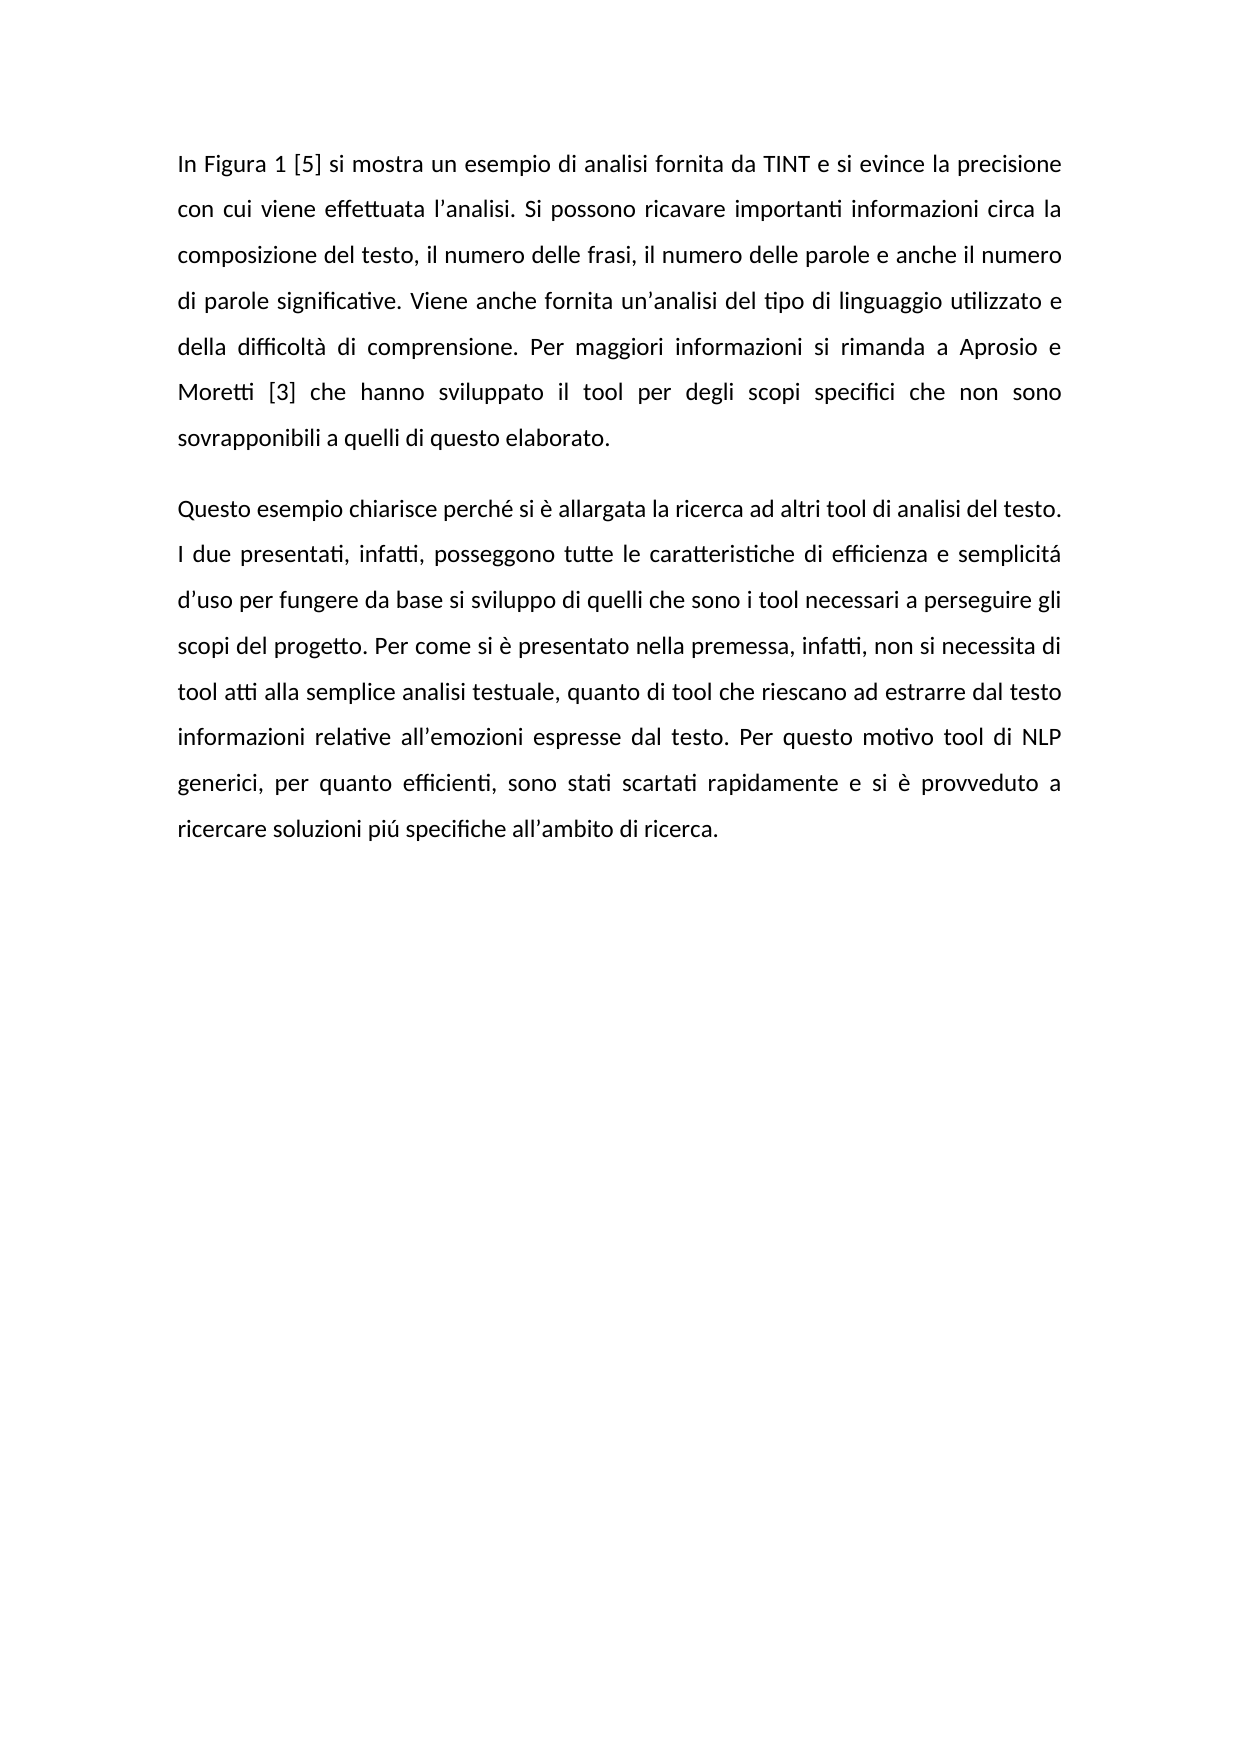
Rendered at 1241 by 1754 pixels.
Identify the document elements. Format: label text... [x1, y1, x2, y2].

text Questo esempio chiarisce perché si è allargata la ricerca ad altri tool di analisi del testo. I due presentati, infatti, posseggono tutte le caratteristiche di efficienza e semplicitá d’uso per fungere da base si sviluppo di quelli che sono i tool necessari a perseguire gli scopi del progetto. Per come si è presentato nella premessa, infatti, non si necessita di tool atti alla semplice analisi testuale, quanto di tool che riescano ad estrarre dal testo informazioni relative all’emozioni espresse dal testo. Per questo motivo tool di NLP generici, per quanto efficienti, sono stati scartati rapidamente e si è provveduto a ricercare soluzioni piú specifiche all’ambito di ricerca. [177, 493, 1063, 843]
text In Figura 1 si mostra un esempio di analisi fornita da TINT e si evince la precisione con cui viene effettuata l’analisi. Si possono ricavare importanti informazioni circa la composizione del testo, il numero delle frasi, il numero delle parole e anche il numero di parole significative. Viene anche fornita un’analisi del tipo di linguaggio utilizzato e della difficoltà di comprensione. Per maggiori informazioni si rimanda a Aprosio e Moretti che hanno sviluppato il tool per degli scopi specifici che non sono sovrapponibili a quelli di questo elaborato. [177, 148, 1063, 453]
